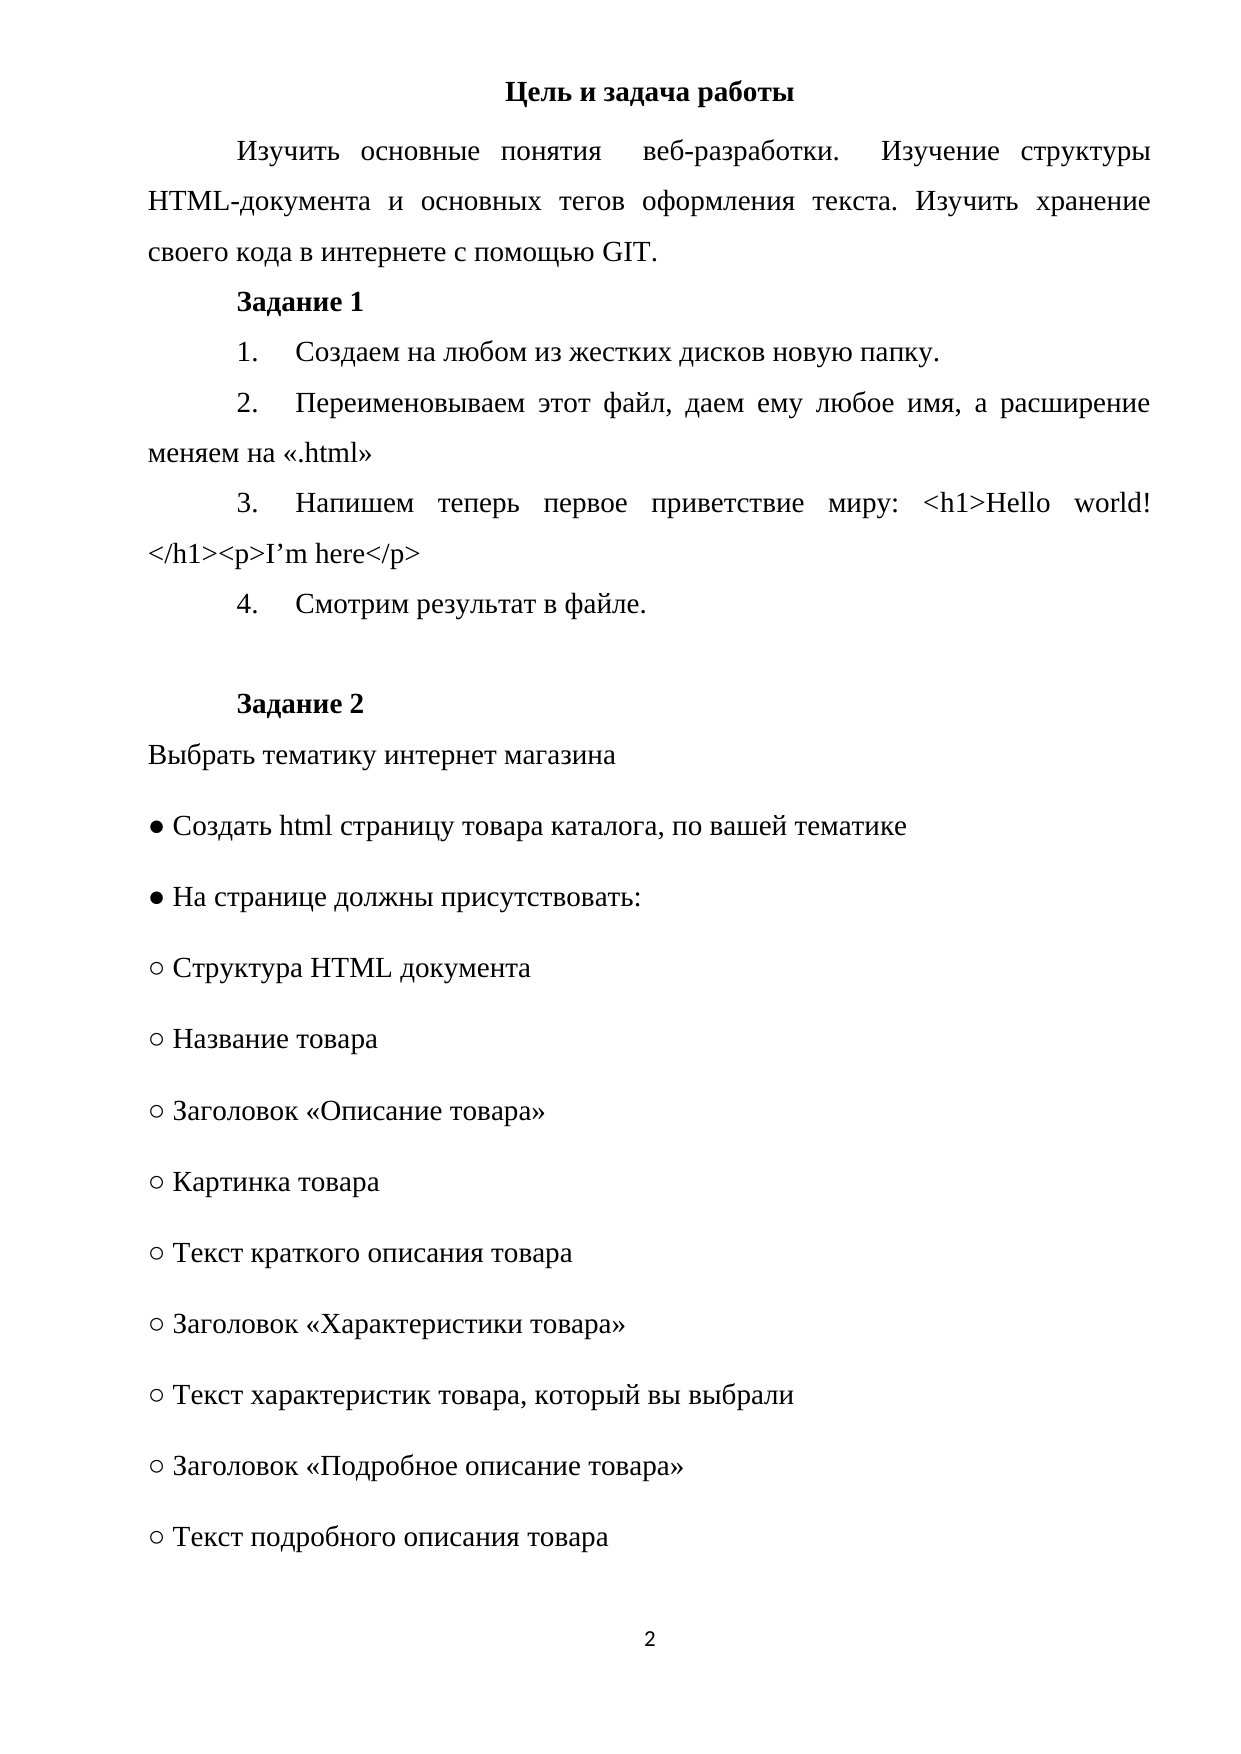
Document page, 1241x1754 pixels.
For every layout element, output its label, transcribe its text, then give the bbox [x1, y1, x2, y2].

list Смотрим результат в файле. [148, 586, 1152, 619]
text ○ Заголовок «Описание товара» [148, 1093, 1152, 1126]
text ○ Заголовок «Подробное описание товара» [148, 1448, 1152, 1482]
list Создаем на любом из жестких дисков новую папку. [148, 334, 1152, 368]
list Напишем теперь первое приветствие миру: <h1>Hello world!</h1><p>I’m here</p> [148, 485, 1152, 569]
text ○ Название товара [148, 1022, 1152, 1055]
text ○ Текст краткого описания товара [148, 1235, 1152, 1268]
list Переименовываем этот файл, даем ему любое имя, а расширение меняем на «.html» [148, 385, 1152, 469]
text Изучить основные понятия веб-разработки. Изучение структуры HTML-документа и основных тегов оформления текста. Изучить хранение своего кода в интернете с помощью GIT. [148, 133, 1152, 267]
text Выбрать тематику интернет магазина [148, 737, 1152, 771]
list Задание 2 [236, 687, 1152, 720]
text Задание 1 [148, 284, 1152, 318]
text ○ Заголовок «Характеристики товара» [148, 1306, 1152, 1340]
text Цель и задача работы [148, 74, 1152, 107]
text ● На странице должны присутствовать: [148, 879, 1152, 913]
text ○ Структура HTML документа [148, 950, 1152, 984]
text ○ Картинка товара [148, 1164, 1152, 1197]
text ● Создать html страницу товара каталога, по вашей тематике [148, 808, 1152, 842]
text ○ Текст характеристик товара, который вы выбрали [148, 1377, 1152, 1411]
text ○ Текст подробного описания товара [148, 1519, 1152, 1553]
